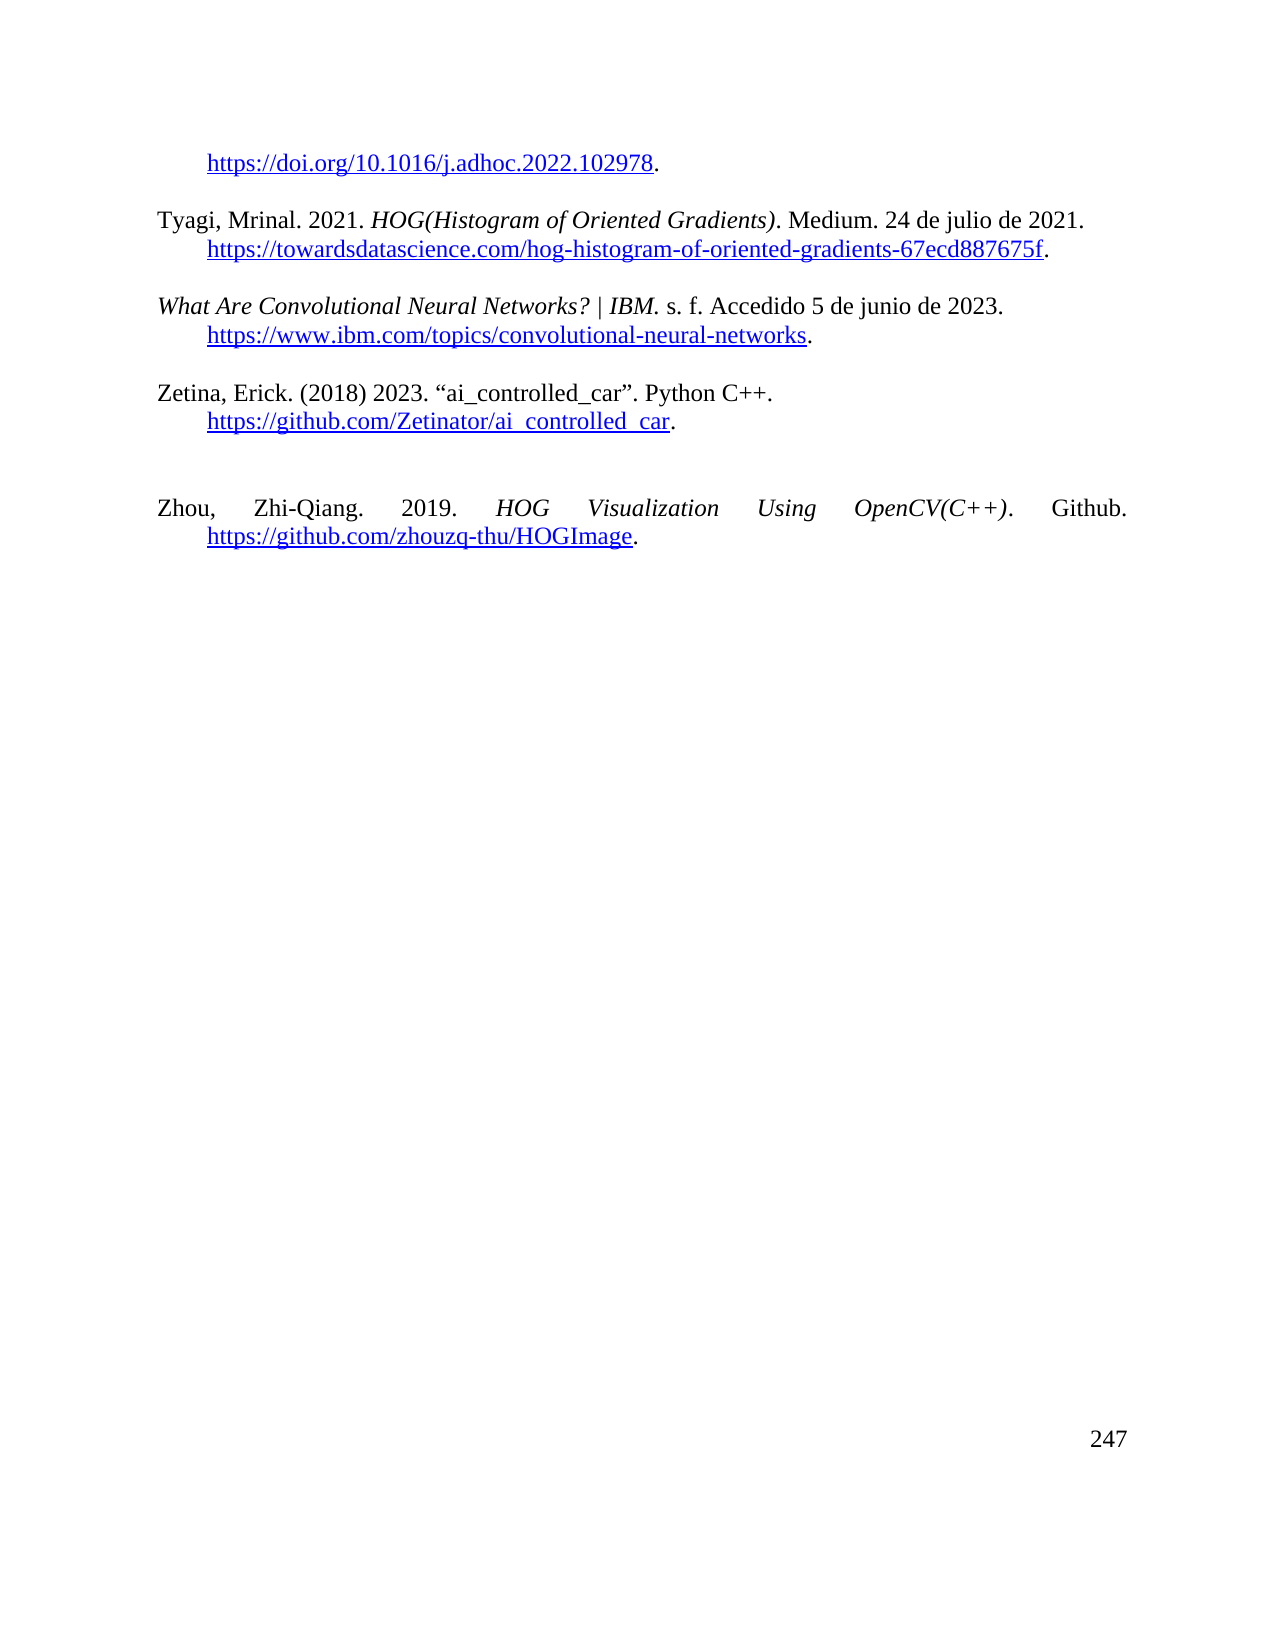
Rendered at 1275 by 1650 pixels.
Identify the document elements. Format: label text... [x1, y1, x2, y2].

text Tyagi, Mrinal. 2021. HOG(Histogram of Oriented Gradients). Medium. 24 de julio de 2021. https://towardsdatascience.com/hog-histogram-of-oriented-gradients-67ecd887675f. [157, 205, 1127, 263]
text Zhou, Zhi-Qiang. 2019. HOG Visualization Using OpenCV(C++). Github. https://github.com/zhouzq-thu/HOGImage. [157, 493, 1127, 550]
text What Are Convolutional Neural Networks? | IBM. s. f. Accedido 5 de junio de 2023. https://www.ibm.com/topics/convolutional-neural-networks. [157, 291, 1127, 349]
text Zetina, Erick. (2018) 2023. “ai_controlled_car”. Python C++. https://github.com/Zetinator/ai_controlled_car. [157, 378, 1127, 435]
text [157, 148, 1127, 176]
